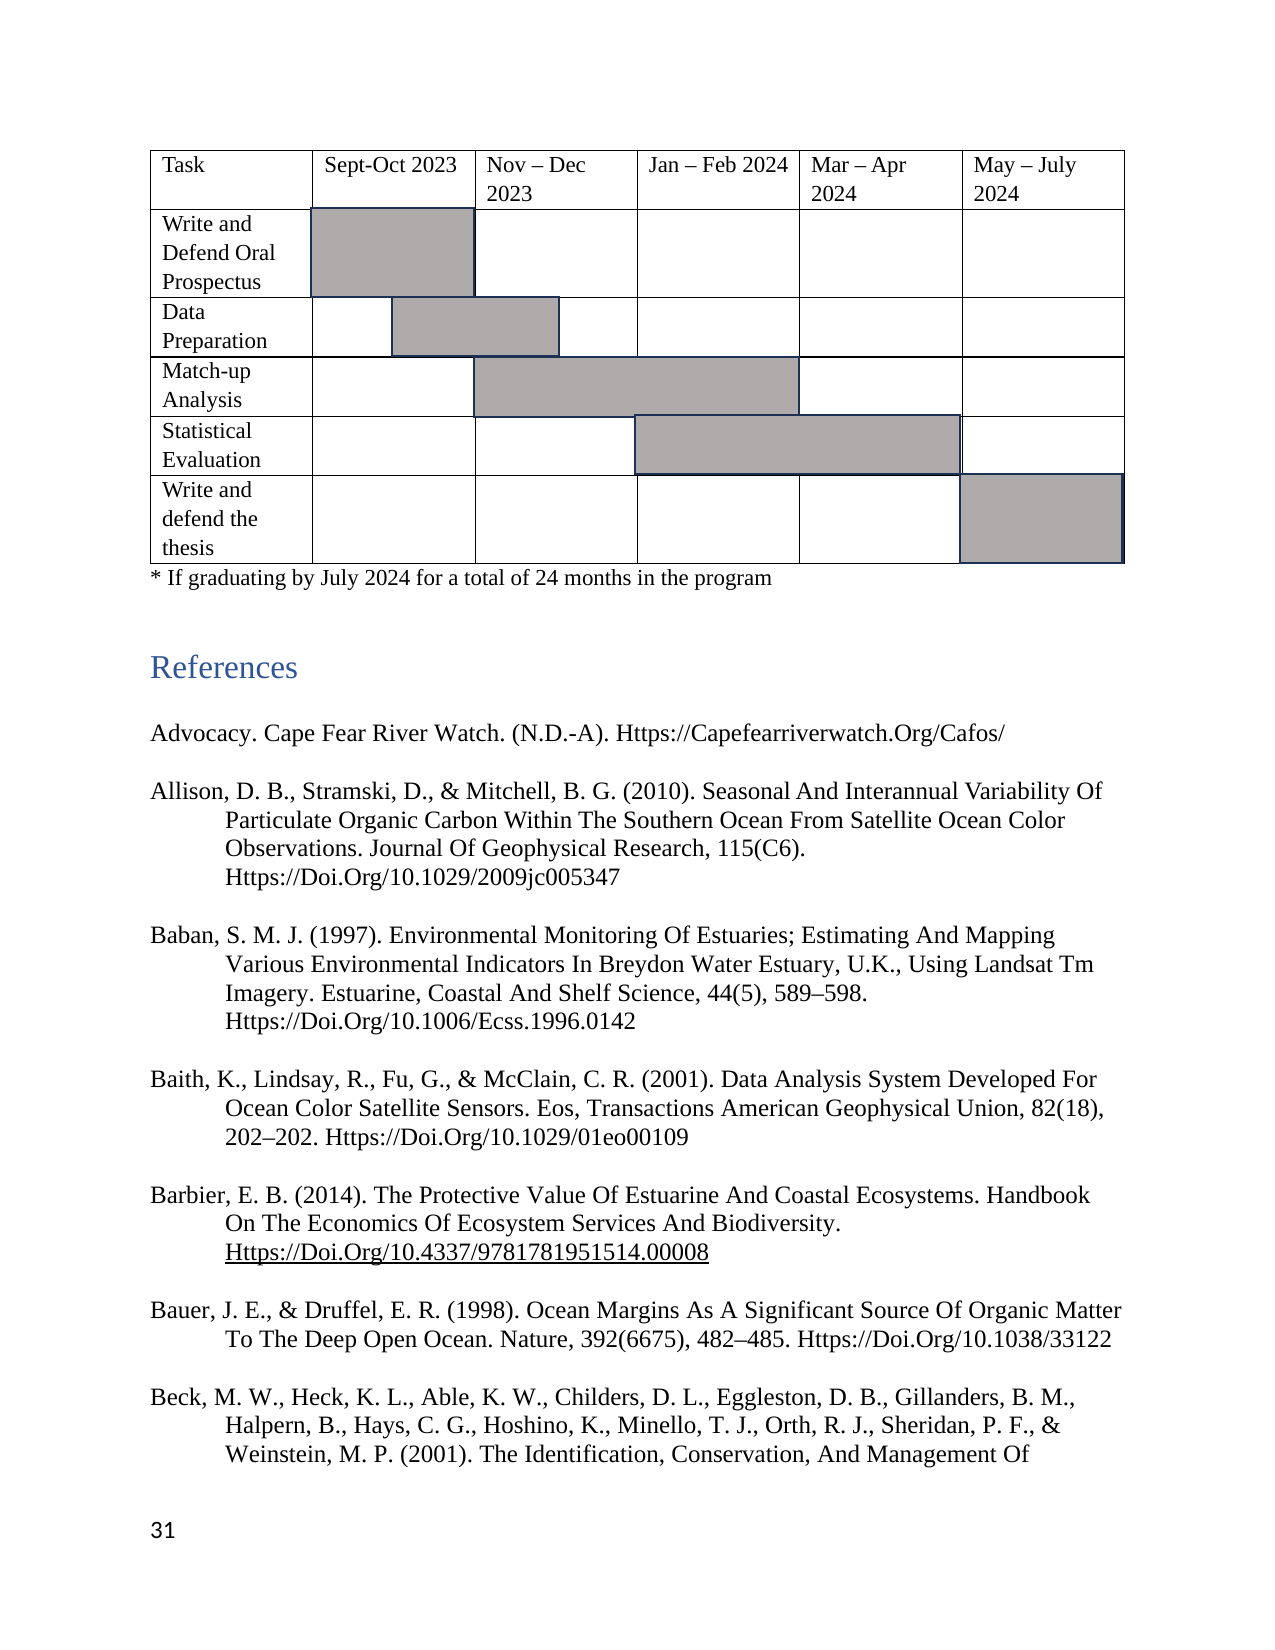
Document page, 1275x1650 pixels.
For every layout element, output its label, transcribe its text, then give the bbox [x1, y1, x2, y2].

subtitle References [150, 647, 1125, 685]
text Barbier, E. B. (2014). The Protective Value Of Estuarine And Coastal Ecosystems. Handbook On The Economics Of Ecosystem Services And Biodiversity. Https://Doi.Org/10.4337/9781781951514.00008 [150, 1180, 1125, 1266]
table_cell Write and Defend Oral Prospectus [151, 210, 310, 297]
table_cell [560, 298, 637, 356]
table_cell [313, 417, 475, 475]
table_cell [638, 210, 799, 297]
text Baban, S. M. J. (1997). Environmental Monitoring Of Estuaries; Estimating And Mapping Various Environmental Indicators In Breydon Water Estuary, U.K., Using Landsat Tm Imagery. Estuarine, Coastal And Shelf Science, 44(5), 589–598. Https://Doi.Org/10.1006/Ecss.1996.0142 [150, 920, 1125, 1035]
table_cell [963, 210, 1124, 297]
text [150, 1382, 1125, 1468]
text Bauer, J. E., & Druffel, E. R. (1998). Ocean Margins As A Significant Source Of Organic Matter To The Deep Open Ocean. Nature, 392(6675), 482–485. Https://Doi.Org/10.1038/33122 [150, 1295, 1125, 1353]
table_cell Statistical Evaluation [151, 417, 312, 475]
table_cell [963, 417, 1124, 473]
table_header Task [151, 151, 312, 209]
table_cell Match-up Analysis [151, 358, 312, 416]
text Baith, K., Lindsay, R., Fu, G., & McClain, C. R. (2001). Data Analysis System Developed For Ocean Color Satellite Sensors. Eos, Transactions American Geophysical Union, 82(18), 202–202. Https://Doi.Org/10.1029/01eo00109 [150, 1064, 1125, 1151]
table_cell [800, 298, 962, 356]
table_cell Write and defend the thesis [151, 476, 312, 563]
table_cell [313, 298, 391, 356]
table_cell [963, 358, 1124, 416]
table_cell [963, 298, 1124, 356]
table_cell [476, 476, 637, 563]
table_header Sept-Oct 2023 [313, 151, 475, 207]
table_header Mar – Apr 2024 [800, 151, 962, 209]
table_cell [638, 298, 799, 356]
table_header May – July 2024 [963, 151, 1124, 209]
text * If graduating by July 2024 for a total of 24 months in the program [150, 564, 1125, 590]
table_header Jan – Feb 2024 [638, 151, 799, 209]
table_cell [638, 476, 799, 563]
table_cell [800, 358, 962, 416]
table_header Nov – Dec 2023 [476, 151, 637, 209]
table_cell Data Preparation [151, 298, 312, 356]
text Allison, D. B., Stramski, D., & Mitchell, B. G. (2010). Seasonal And Interannual Variability Of Particulate Organic Carbon Within The Southern Ocean From Satellite Ocean Color Observations. Journal Of Geophysical Research, 115(C6). Https://Doi.Org/10.1029/2009jc005347 [150, 776, 1125, 891]
table_cell [476, 210, 637, 297]
table_cell [800, 476, 959, 563]
text Advocacy. Cape Fear River Watch. (N.D.-A). Https://Capefearriverwatch.Org/Cafos/ [150, 718, 1125, 747]
table_cell [476, 418, 634, 475]
table_cell [313, 358, 473, 416]
table_cell [313, 476, 475, 563]
table_cell [800, 210, 962, 297]
